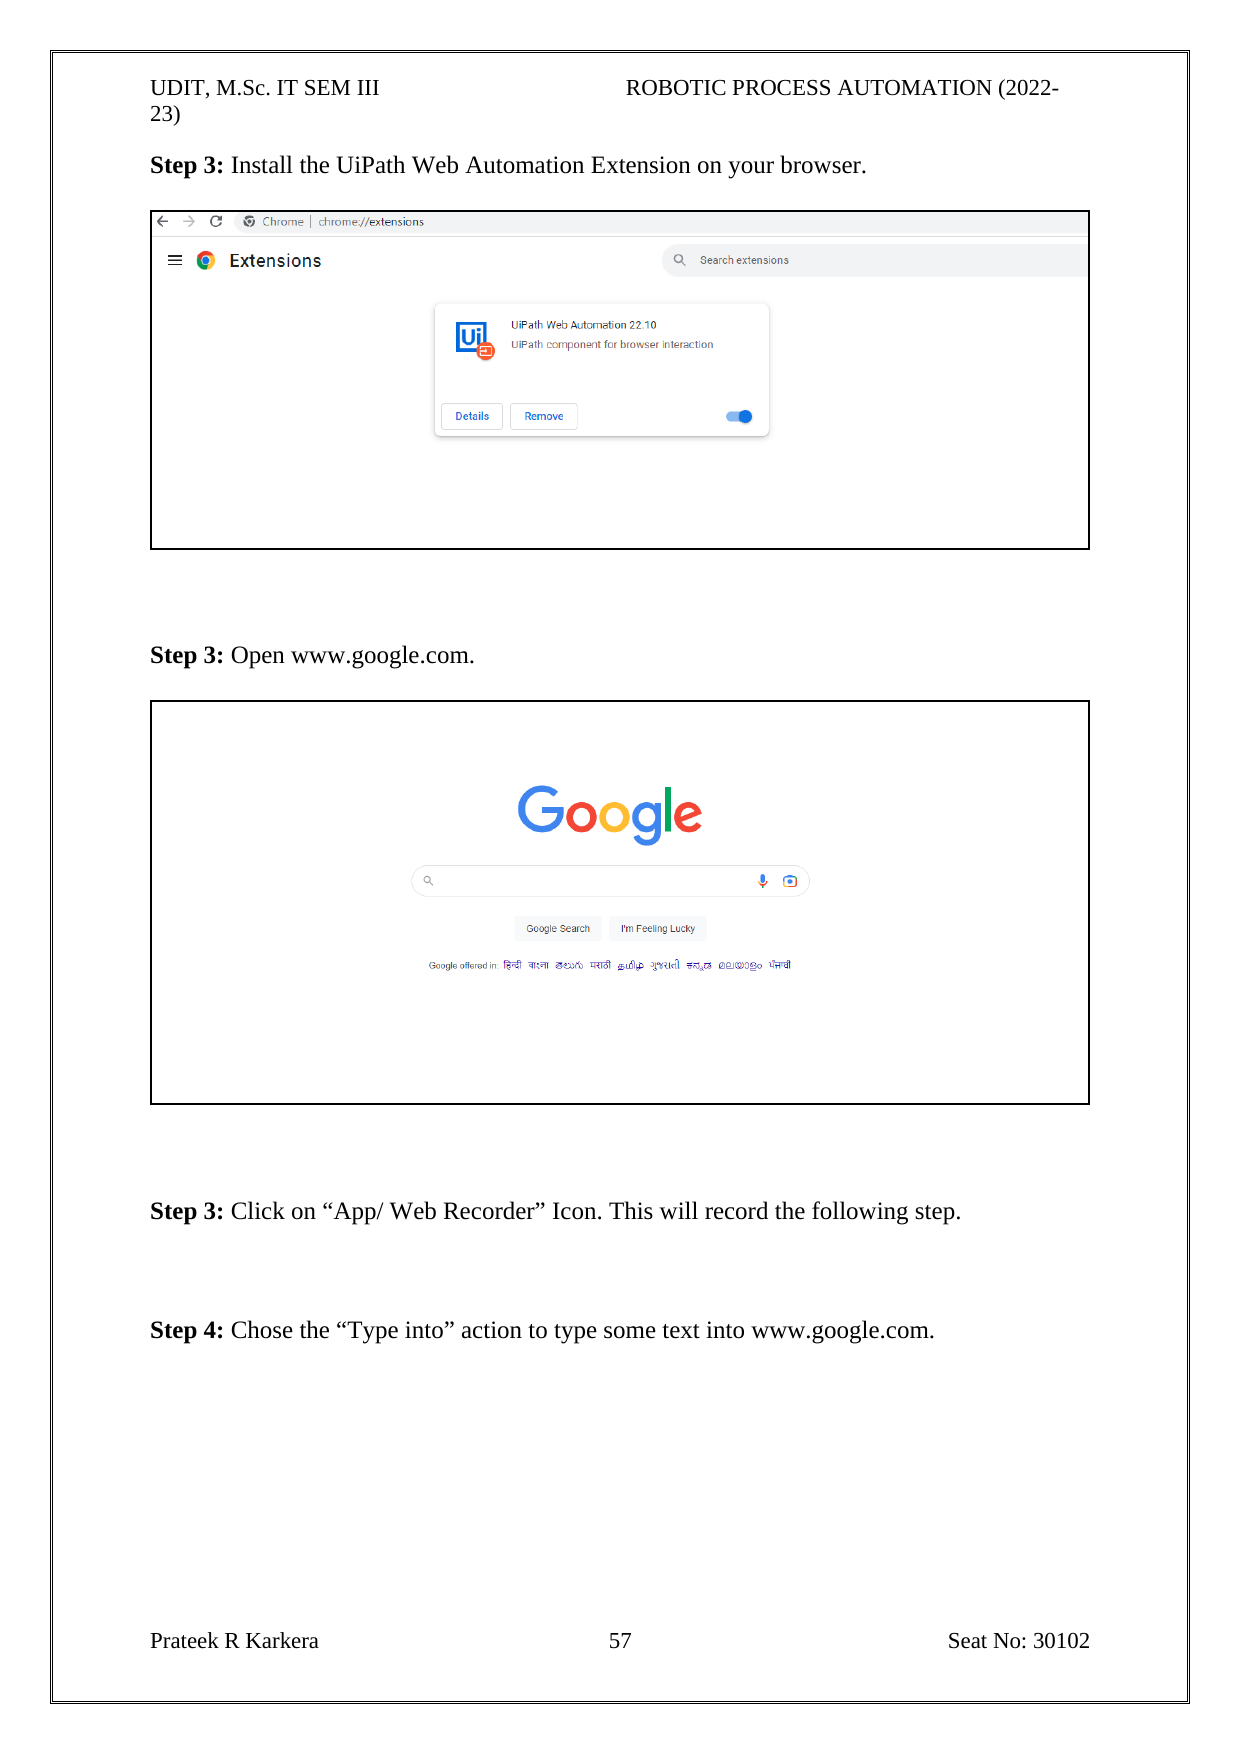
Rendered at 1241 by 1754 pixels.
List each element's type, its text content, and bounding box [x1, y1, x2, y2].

text Step 3: Click on “App/ Web Recorder” Icon. This will record the following step. [150, 1196, 1090, 1224]
text Step 3: Install the UiPath Web Automation Extension on your browser. [150, 150, 1090, 179]
picture [152, 702, 1088, 1103]
picture [152, 212, 1088, 548]
text Step 4: Chose the “Type into” action to type some text into www.google.com. [150, 1315, 1090, 1344]
text Step 3: Open www.google.com. [150, 640, 1090, 669]
